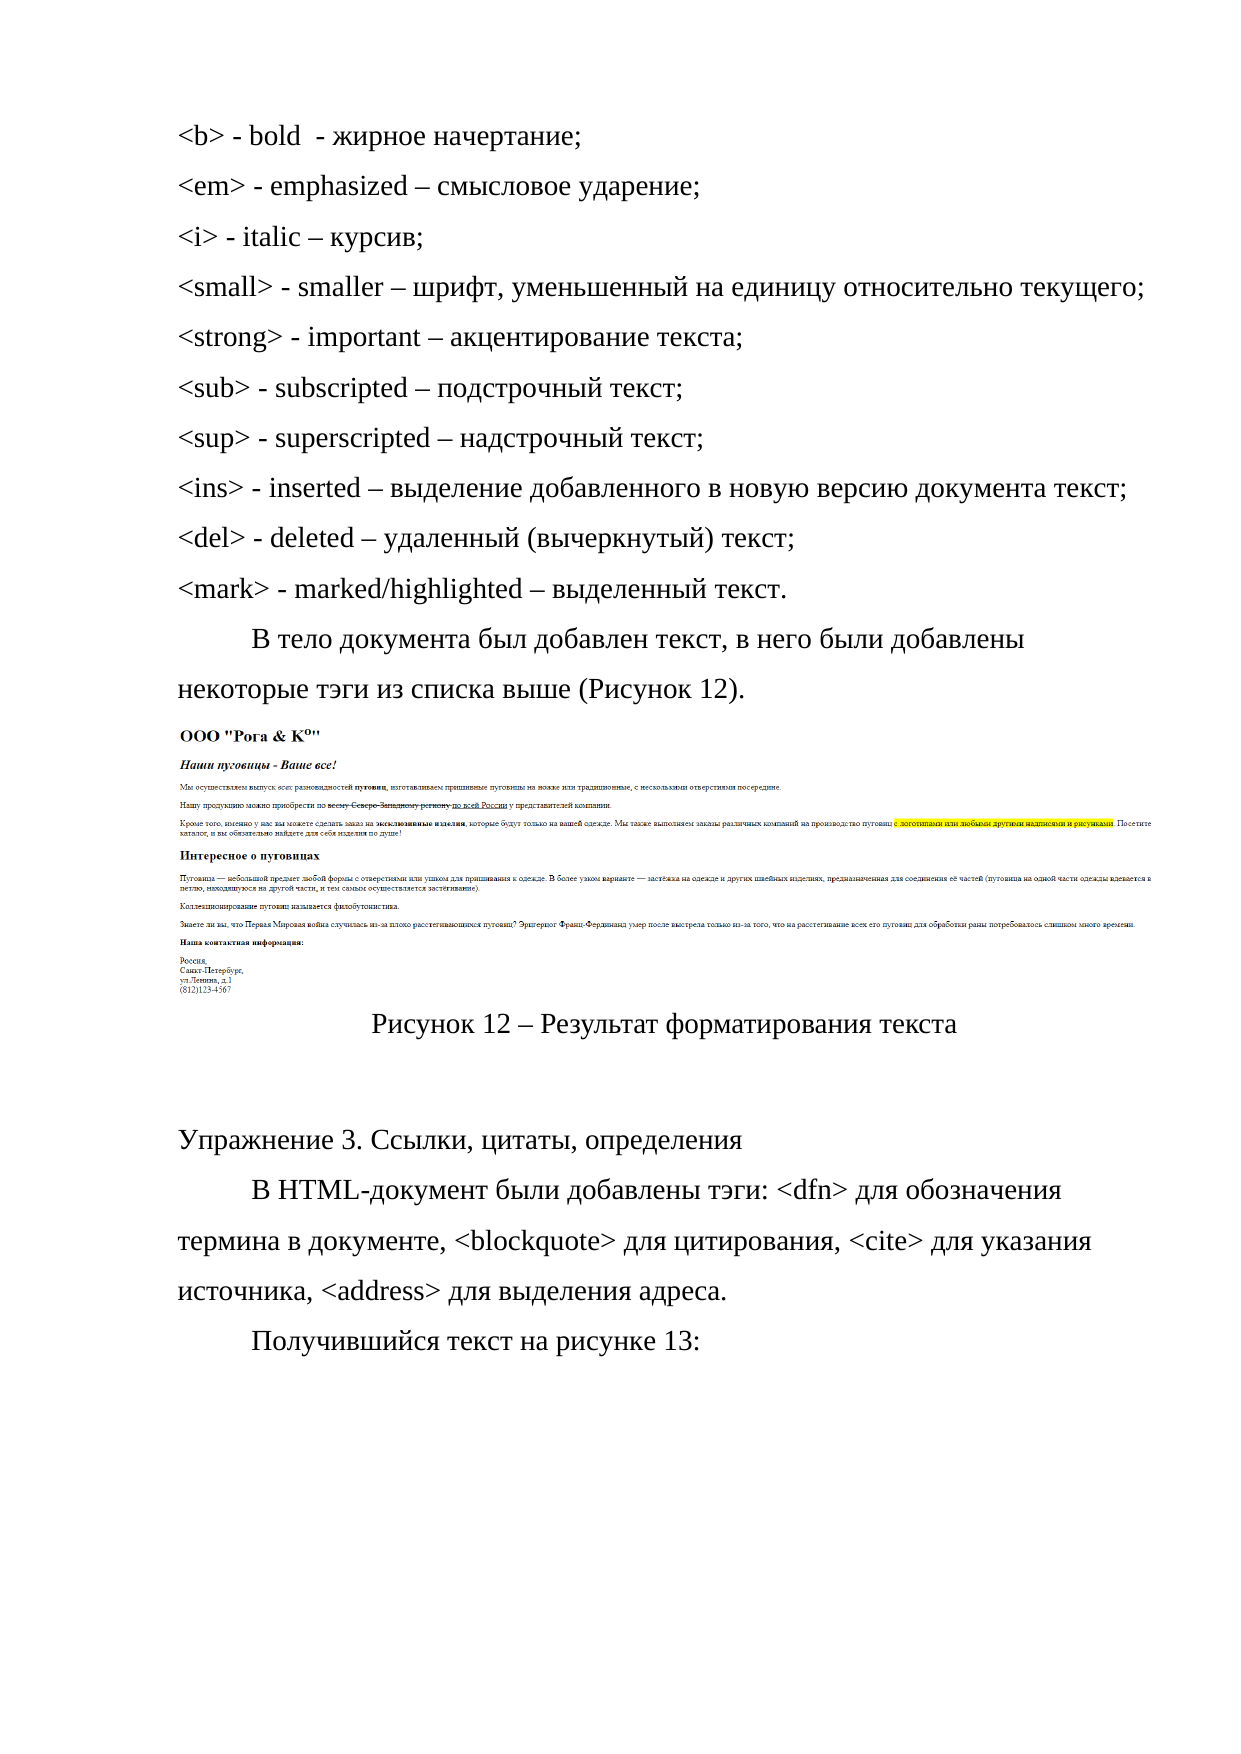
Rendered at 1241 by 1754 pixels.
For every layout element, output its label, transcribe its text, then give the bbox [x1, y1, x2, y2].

text <b> - bold - жирное начертание; [177, 118, 1152, 152]
text <i> - italic – курсив; [177, 219, 1152, 252]
text <mark> - marked/highlighted – выделенный текст. [177, 571, 1152, 604]
text Получившийся текст на рисунке 13: [177, 1323, 1152, 1357]
text В HTML-документ были добавлены тэги: <dfn> для обозначения термина в документе, <blockquote> для цитирования, <cite> для указания источника, <address> для выделения адреса. [177, 1172, 1152, 1307]
subtitle Упражнение 3. Ссылки, цитаты, определения [177, 1122, 1152, 1156]
text <sub> - subscripted – подстрочный текст; [177, 370, 1152, 403]
text <del> - deleted – удаленный (вычеркнутый) текст; [177, 521, 1152, 554]
text Рисунок 12 – Результат форматирования текста [177, 1007, 1152, 1040]
text <em> - emphasized – смысловое ударение; [177, 168, 1152, 202]
text <small> - smaller – шрифт, уменьшенный на единицу относительно текущего; [177, 269, 1152, 303]
text В тело документа был добавлен текст, в него были добавлены некоторые тэги из списка выше (Рисунок 12). [177, 621, 1152, 705]
picture [177, 721, 1152, 1007]
text <strong> - important – акцентирование текста; [177, 319, 1152, 353]
text <ins> - inserted – выделение добавленного в новую версию документа текст; [177, 470, 1152, 504]
text <sup> - superscripted – надстрочный текст; [177, 420, 1152, 453]
